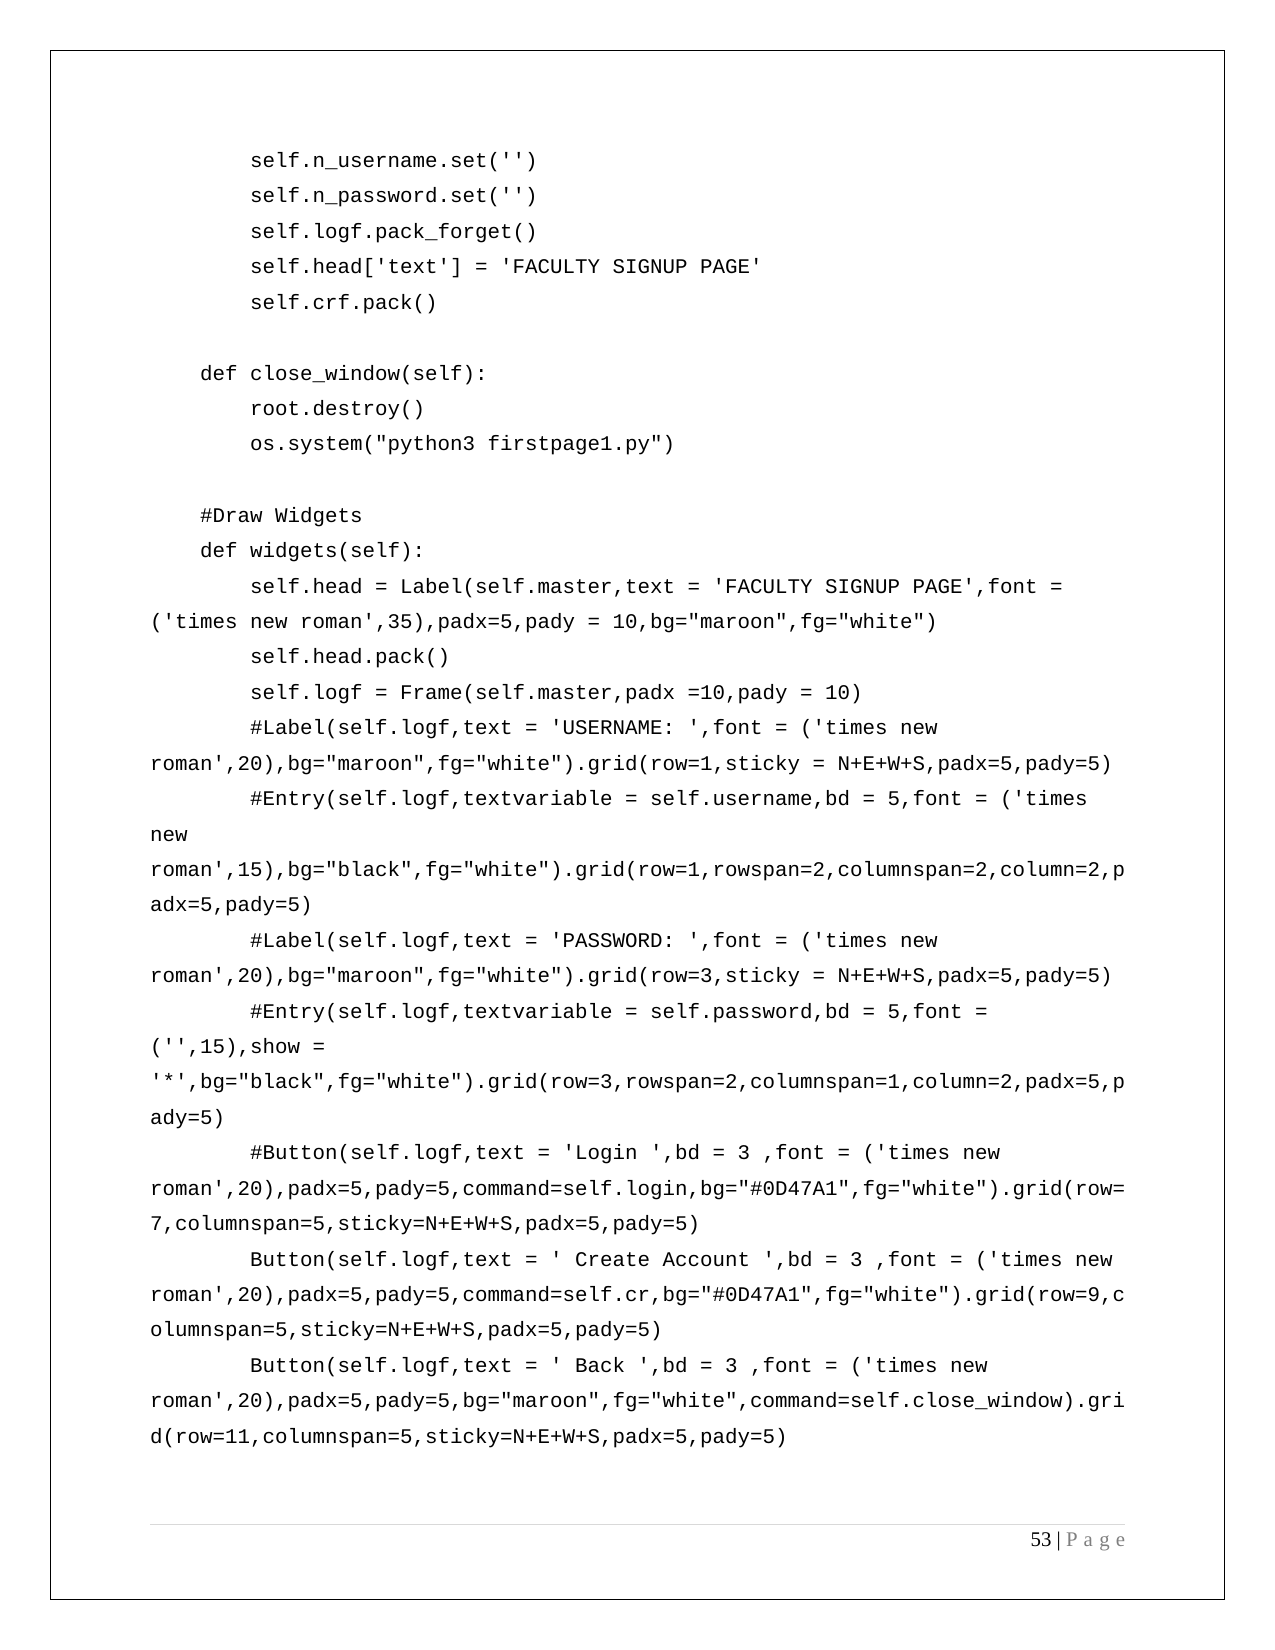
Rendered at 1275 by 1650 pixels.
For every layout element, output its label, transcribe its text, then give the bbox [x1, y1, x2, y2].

text Button(self.logf,text = ' Back ',bd = 3 ,font = ('times new roman',20),padx=5,pady=5,bg="maroon",fg="white",command=self.close_window).grid(row=11,columnspan=5,sticky=N+E+W+S,padx=5,pady=5) [150, 1355, 1125, 1449]
text #Entry(self.logf,textvariable = self.username,bd = 5,font = ('times new roman',15),bg="black",fg="white").grid(row=1,rowspan=2,columnspan=2,column=2,padx=5,pady=5) [150, 788, 1125, 918]
text self.logf.pack_forget() [150, 221, 1125, 244]
text self.logf = Frame(self.master,padx =10,pady = 10) [150, 682, 1125, 706]
text self.n_password.set('') [150, 185, 1125, 209]
text self.n_username.set('') [150, 150, 1125, 174]
text os.system("python3 firstpage1.py") [150, 433, 1125, 457]
text #Entry(self.logf,textvariable = self.password,bd = 5,font = ('',15),show = '*',bg="black",fg="white").grid(row=3,rowspan=2,columnspan=1,column=2,padx=5,pady=5) [150, 1001, 1125, 1131]
text def widgets(self): [150, 540, 1125, 564]
text #Label(self.logf,text = 'PASSWORD: ',font = ('times new roman',20),bg="maroon",fg="white").grid(row=3,sticky = N+E+W+S,padx=5,pady=5) [150, 930, 1125, 989]
text #Button(self.logf,text = 'Login ',bd = 3 ,font = ('times new roman',20),padx=5,pady=5,command=self.login,bg="#0D47A1",fg="white").grid(row=7,columnspan=5,sticky=N+E+W+S,padx=5,pady=5) [150, 1142, 1125, 1237]
text #Draw Widgets [150, 505, 1125, 528]
text root.destroy() [150, 398, 1125, 422]
text self.head.pack() [150, 646, 1125, 670]
text self.crf.pack() [150, 292, 1125, 315]
text #Label(self.logf,text = 'USERNAME: ',font = ('times new roman',20),bg="maroon",fg="white").grid(row=1,sticky = N+E+W+S,padx=5,pady=5) [150, 717, 1125, 776]
text self.head = Label(self.master,text = 'FACULTY SIGNUP PAGE',font = ('times new roman',35),padx=5,pady = 10,bg="maroon",fg="white") [150, 576, 1125, 635]
text Button(self.logf,text = ' Create Account ',bd = 3 ,font = ('times new roman',20),padx=5,pady=5,command=self.cr,bg="#0D47A1",fg="white").grid(row=9,columnspan=5,sticky=N+E+W+S,padx=5,pady=5) [150, 1248, 1125, 1343]
text def close_window(self): [150, 362, 1125, 386]
text self.head['text'] = 'FACULTY SIGNUP PAGE' [150, 256, 1125, 280]
